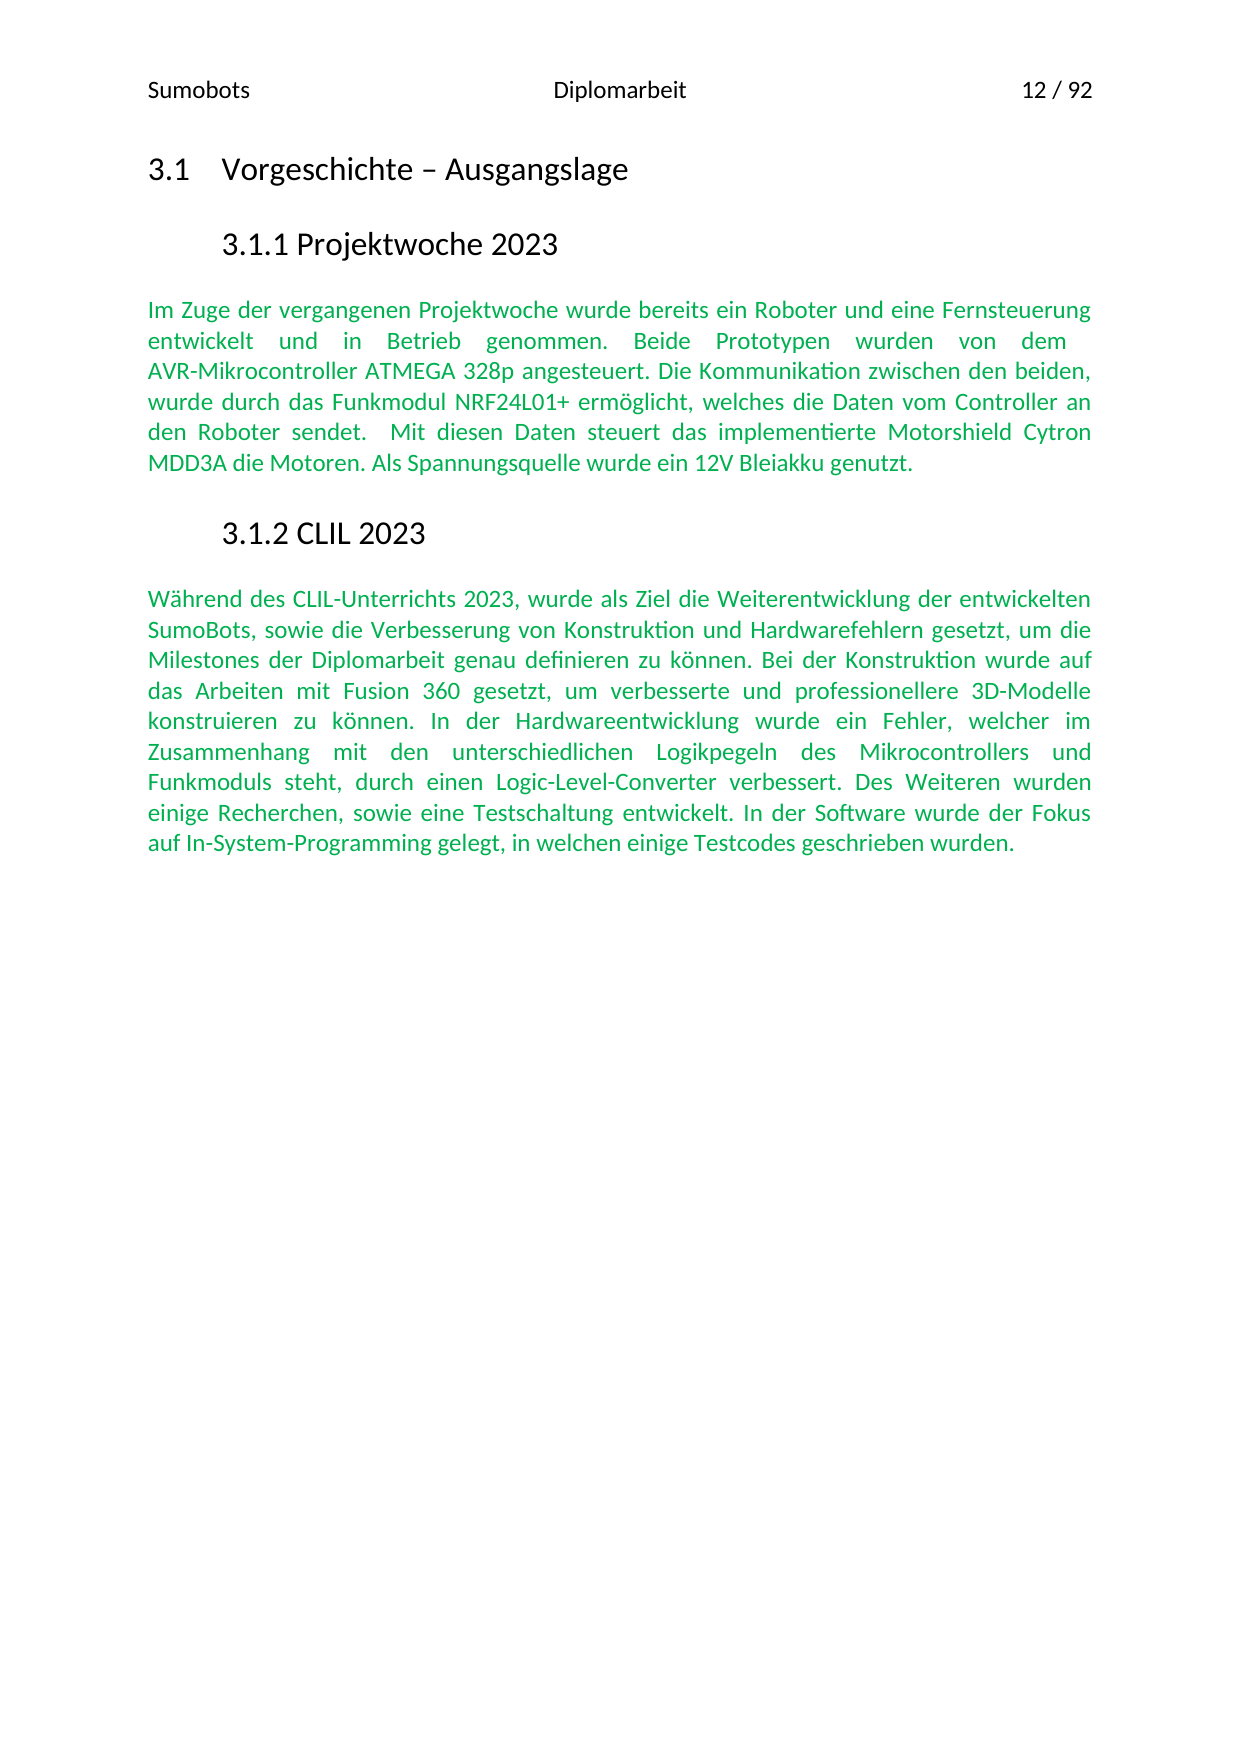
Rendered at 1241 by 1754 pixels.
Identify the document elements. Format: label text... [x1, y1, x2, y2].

text Während des CLIL-Unterrichts 2023, wurde als Ziel die Weiterentwicklung der entwickelten SumoBots, sowie die Verbesserung von Konstruktion und Hardwarefehlern gesetzt, um die Milestones der Diplomarbeit genau definieren zu können. Bei der Konstruktion wurde auf das Arbeiten mit Fusion 360 gesetzt, um verbesserte und professionellere 3D-Modelle konstruieren zu können. In der Hardwareentwicklung wurde ein Fehler, welcher im Zusammenhang mit den unterschiedlichen Logikpegeln des Mikrocontrollers und Funkmoduls steht, durch einen Logic-Level-Converter verbessert. Des Weiteren wurden einige Recherchen, sowie eine Testschaltung entwickelt. In der Software wurde der Fokus auf In-System-Programming gelegt, in welchen einige Testcodes geschrieben wurden. [148, 583, 1093, 858]
subtitle Projektwoche 2023 [221, 223, 1093, 264]
subtitle Vorgeschichte – Ausgangslage [148, 148, 1093, 188]
text Im Zuge der vergangenen Projektwoche wurde bereits ein Roboter und eine Fernsteuerung entwickelt und in Betrieb genommen. Beide Prototypen wurden von dem AVR-Mikrocontroller ATMEGA 328p angesteuert. Die Kommunikation zwischen den beiden, wurde durch das Funkmodul NRF24L01+ ermöglicht, welches die Daten vom Controller an den Roboter sendet. Mit diesen Daten steuert das implementierte Motorshield Cytron MDD3A die Motoren. Als Spannungsquelle wurde ein 12V Bleiakku genutzt. [148, 294, 1093, 477]
subtitle CLIL 2023 [221, 512, 1093, 553]
